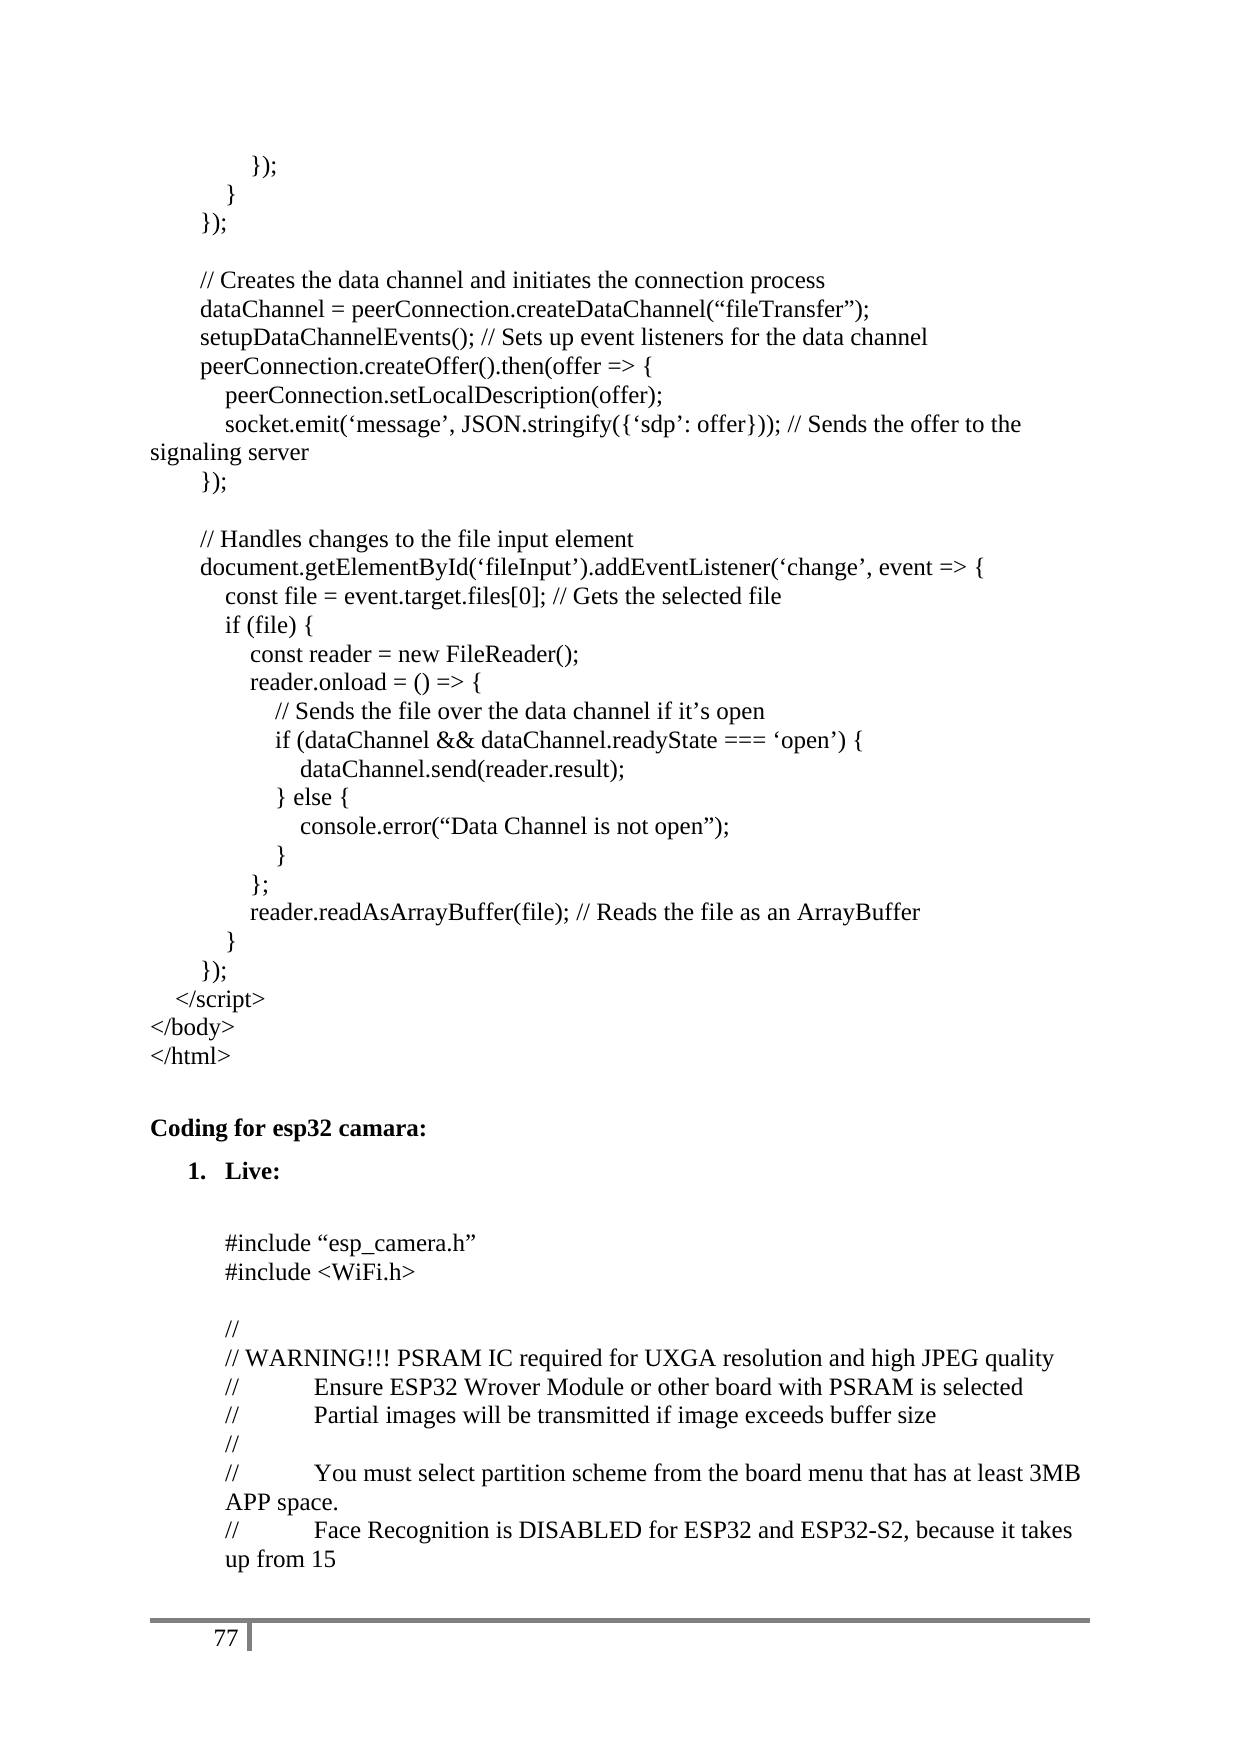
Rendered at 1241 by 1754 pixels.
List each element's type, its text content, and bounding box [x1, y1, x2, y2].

text setupDataChannelEvents(); // Sets up event listeners for the data channel [150, 322, 1090, 351]
text // Creates the data channel and initiates the connection process [150, 265, 1090, 294]
text </html> [150, 1041, 1090, 1070]
list // Partial images will be transmitted if image exceeds buffer size [225, 1401, 1090, 1429]
text const reader = new FileReader(); [150, 639, 1090, 667]
text reader.readAsArrayBuffer(file); // Reads the file as an ArrayBuffer [150, 897, 1090, 926]
text } [150, 179, 1090, 207]
list #include <WiFi.h> [225, 1257, 1090, 1286]
text }); [150, 150, 1090, 179]
text }); [150, 955, 1090, 984]
list #include “esp_camera.h” [225, 1228, 1090, 1257]
text console.error(“Data Channel is not open”); [150, 811, 1090, 840]
text reader.onload = () => { [150, 667, 1090, 696]
text // Handles changes to the file input element [150, 524, 1090, 552]
text }); [150, 207, 1090, 236]
text dataChannel = peerConnection.createDataChannel(“fileTransfer”); [150, 294, 1090, 322]
text </script> [150, 984, 1090, 1012]
text dataChannel.send(reader.result); [150, 754, 1090, 782]
text if (file) { [150, 610, 1090, 639]
text if (dataChannel && dataChannel.readyState === ‘open’) { [150, 725, 1090, 754]
text }); [150, 466, 1090, 495]
text peerConnection.setLocalDescription(offer); [150, 380, 1090, 409]
text } else { [150, 782, 1090, 811]
text peerConnection.createOffer().then(offer => { [150, 351, 1090, 380]
text Coding for esp32 camara: [150, 1113, 1090, 1142]
text } [150, 926, 1090, 955]
text socket.emit(‘message’, JSON.stringify({‘sdp’: offer})); // Sends the offer to the signaling server [150, 409, 1090, 466]
text }; [150, 869, 1090, 897]
list // [225, 1314, 1090, 1343]
list // WARNING!!! PSRAM IC required for UXGA resolution and high JPEG quality [225, 1343, 1090, 1372]
list Live: [187, 1156, 1090, 1185]
list // You must select partition scheme from the board menu that has at least 3MB APP space. [225, 1458, 1090, 1516]
text } [150, 840, 1090, 869]
text // Sends the file over the data channel if it’s open [150, 696, 1090, 725]
list // Face Recognition is DISABLED for ESP32 and ESP32-S2, because it takes up from 15 [225, 1516, 1090, 1573]
list // Ensure ESP32 Wrover Module or other board with PSRAM is selected [225, 1372, 1090, 1401]
text const file = event.target.files[0]; // Gets the selected file [150, 581, 1090, 610]
text </body> [150, 1012, 1090, 1041]
list // [225, 1429, 1090, 1458]
text document.getElementById(‘fileInput’).addEventListener(‘change’, event => { [150, 552, 1090, 581]
